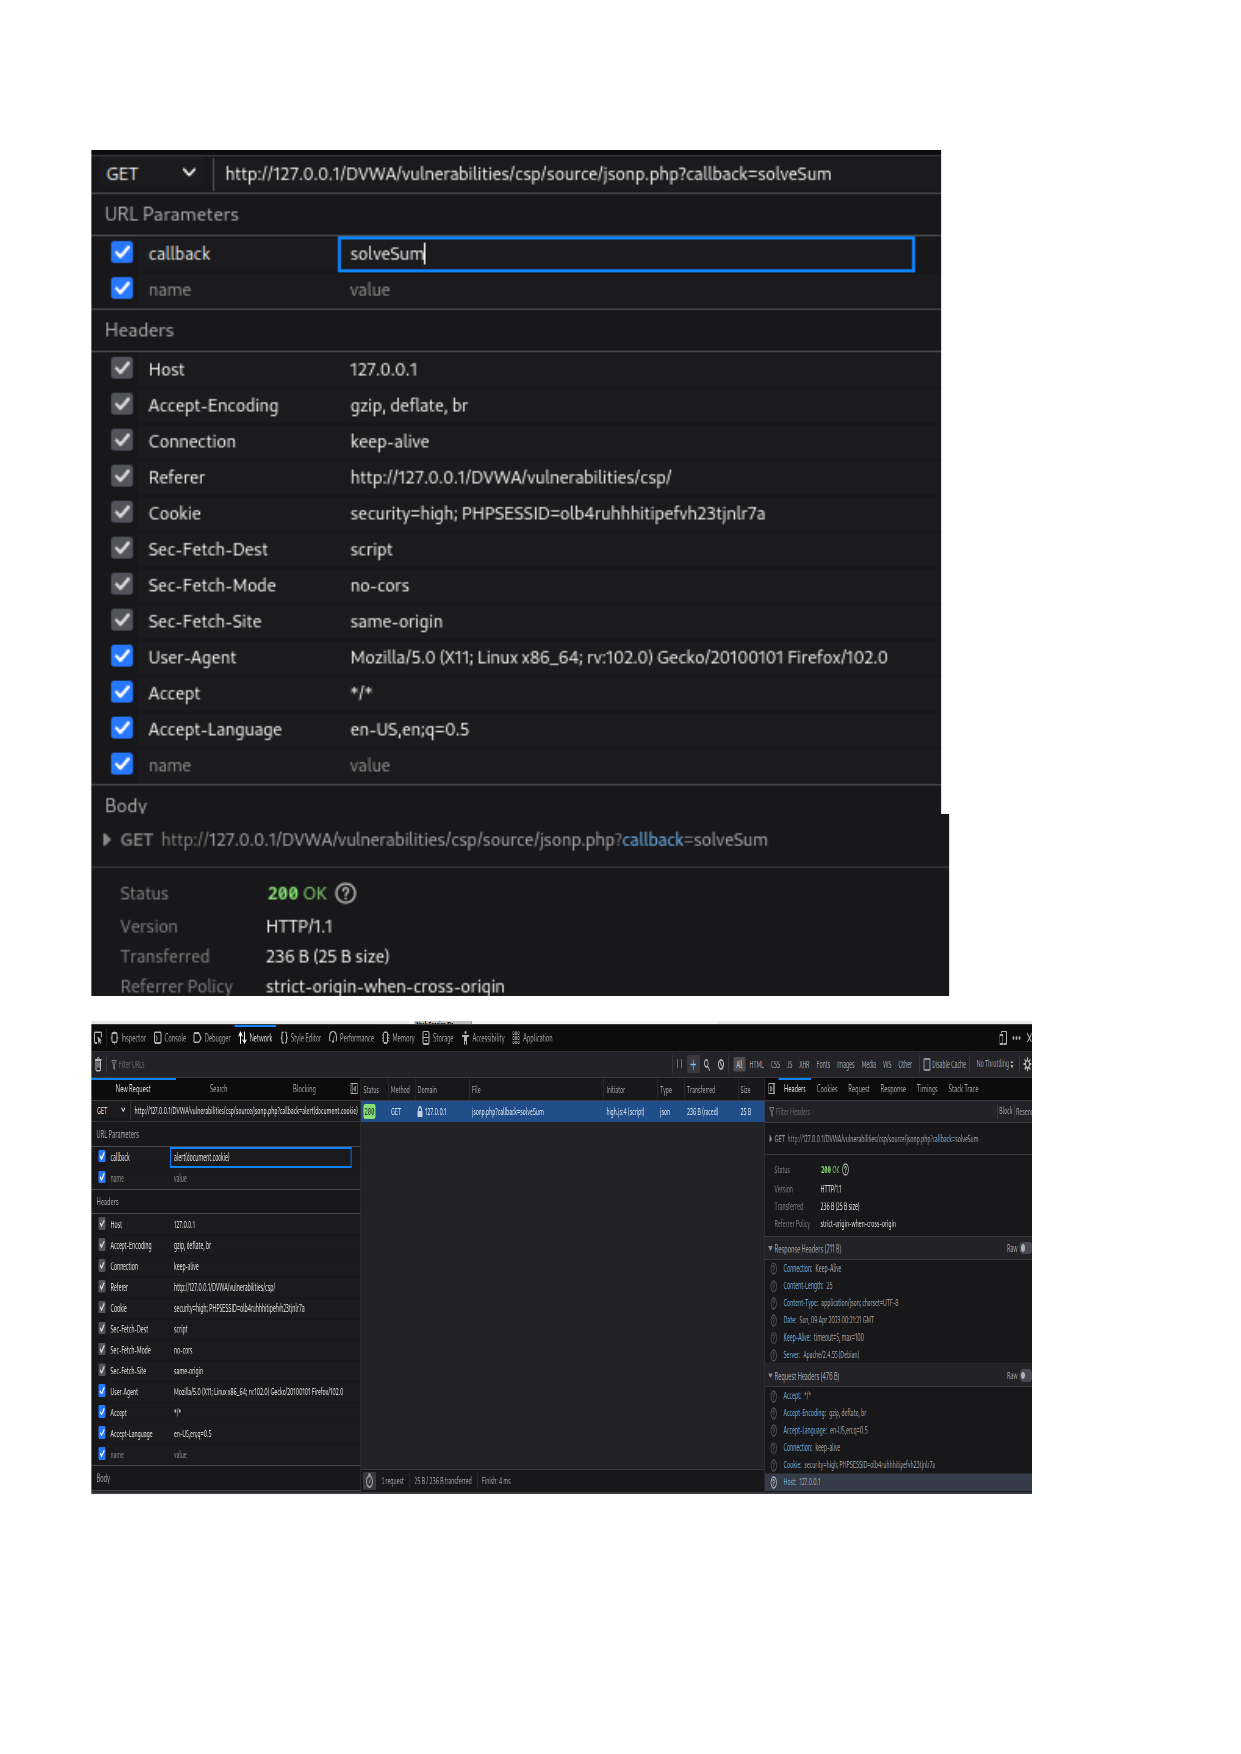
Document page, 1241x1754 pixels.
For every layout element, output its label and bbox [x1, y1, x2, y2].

picture [91, 1021, 1032, 1494]
picture [91, 150, 950, 996]
